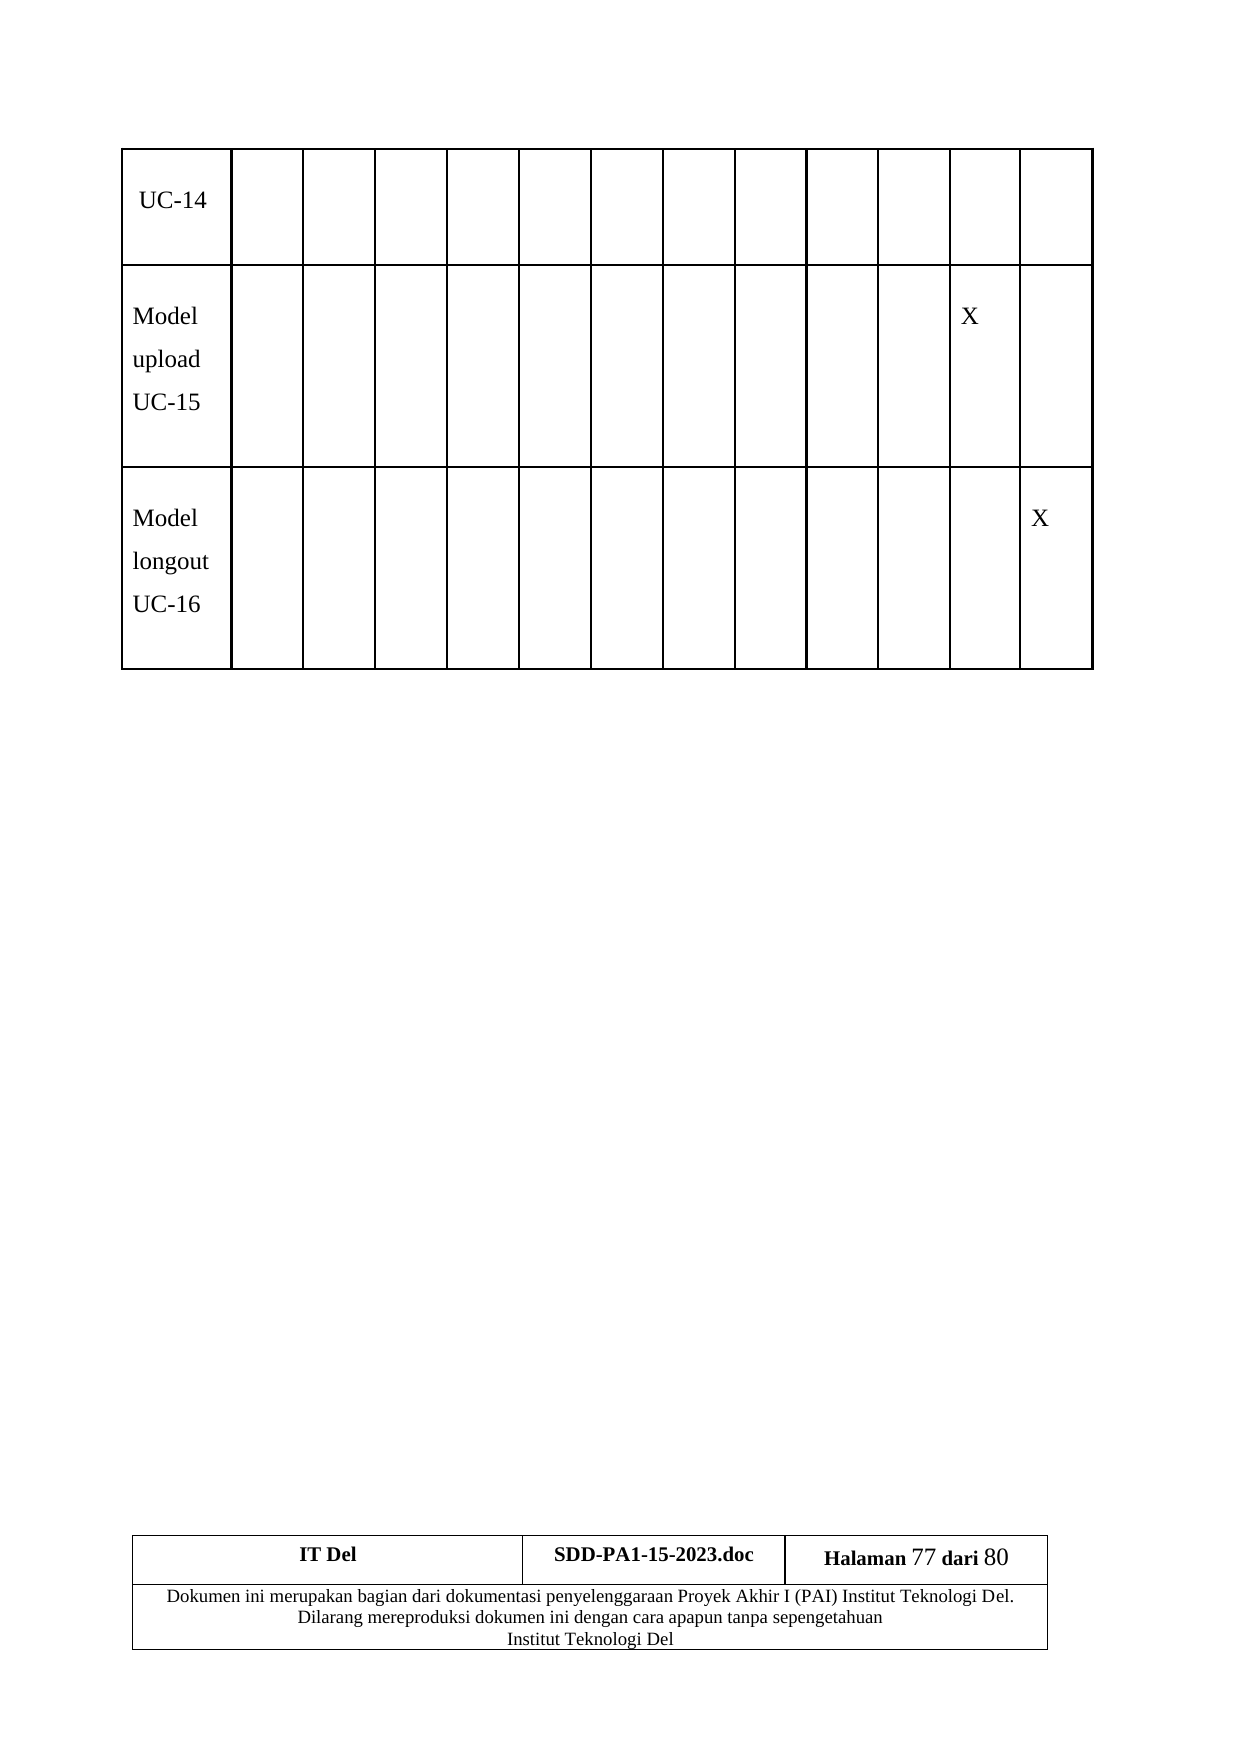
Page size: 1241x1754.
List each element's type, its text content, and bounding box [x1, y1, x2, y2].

table_cell [376, 468, 446, 668]
table_cell [233, 150, 302, 264]
table_cell [304, 150, 374, 264]
table_cell [448, 266, 518, 466]
table_cell [664, 266, 734, 466]
table_cell [736, 150, 805, 264]
table_cell [233, 468, 302, 668]
table_cell [808, 150, 877, 264]
table_cell [951, 468, 1019, 668]
table_cell [520, 150, 590, 264]
table_cell [879, 468, 949, 668]
table_cell [664, 150, 734, 264]
table_cell [448, 150, 518, 264]
table_cell [304, 266, 374, 466]
table_cell [951, 150, 1019, 264]
table_cell [736, 266, 805, 466]
table_cell X [879, 150, 949, 264]
table_cell [1021, 150, 1091, 264]
table_cell [448, 468, 518, 668]
table_cell [664, 468, 734, 668]
table_cell [808, 468, 877, 668]
table_cell Model hapus UC-14 [123, 150, 230, 264]
table_cell [304, 468, 374, 668]
table_cell [808, 266, 877, 466]
table_cell [592, 468, 662, 668]
table_cell [520, 468, 590, 668]
table_cell X [1021, 468, 1091, 668]
table_cell Model longout UC-16 [123, 468, 230, 668]
table_cell [520, 266, 590, 466]
table_cell [879, 266, 949, 466]
table_cell [233, 266, 302, 466]
table_cell X [951, 266, 1019, 466]
table_cell Model upload UC-15 [123, 266, 230, 466]
table_cell [736, 468, 805, 668]
table_cell [592, 266, 662, 466]
table_cell [376, 266, 446, 466]
table_cell [592, 150, 662, 264]
table_cell [1021, 266, 1091, 466]
table_cell [376, 150, 446, 264]
